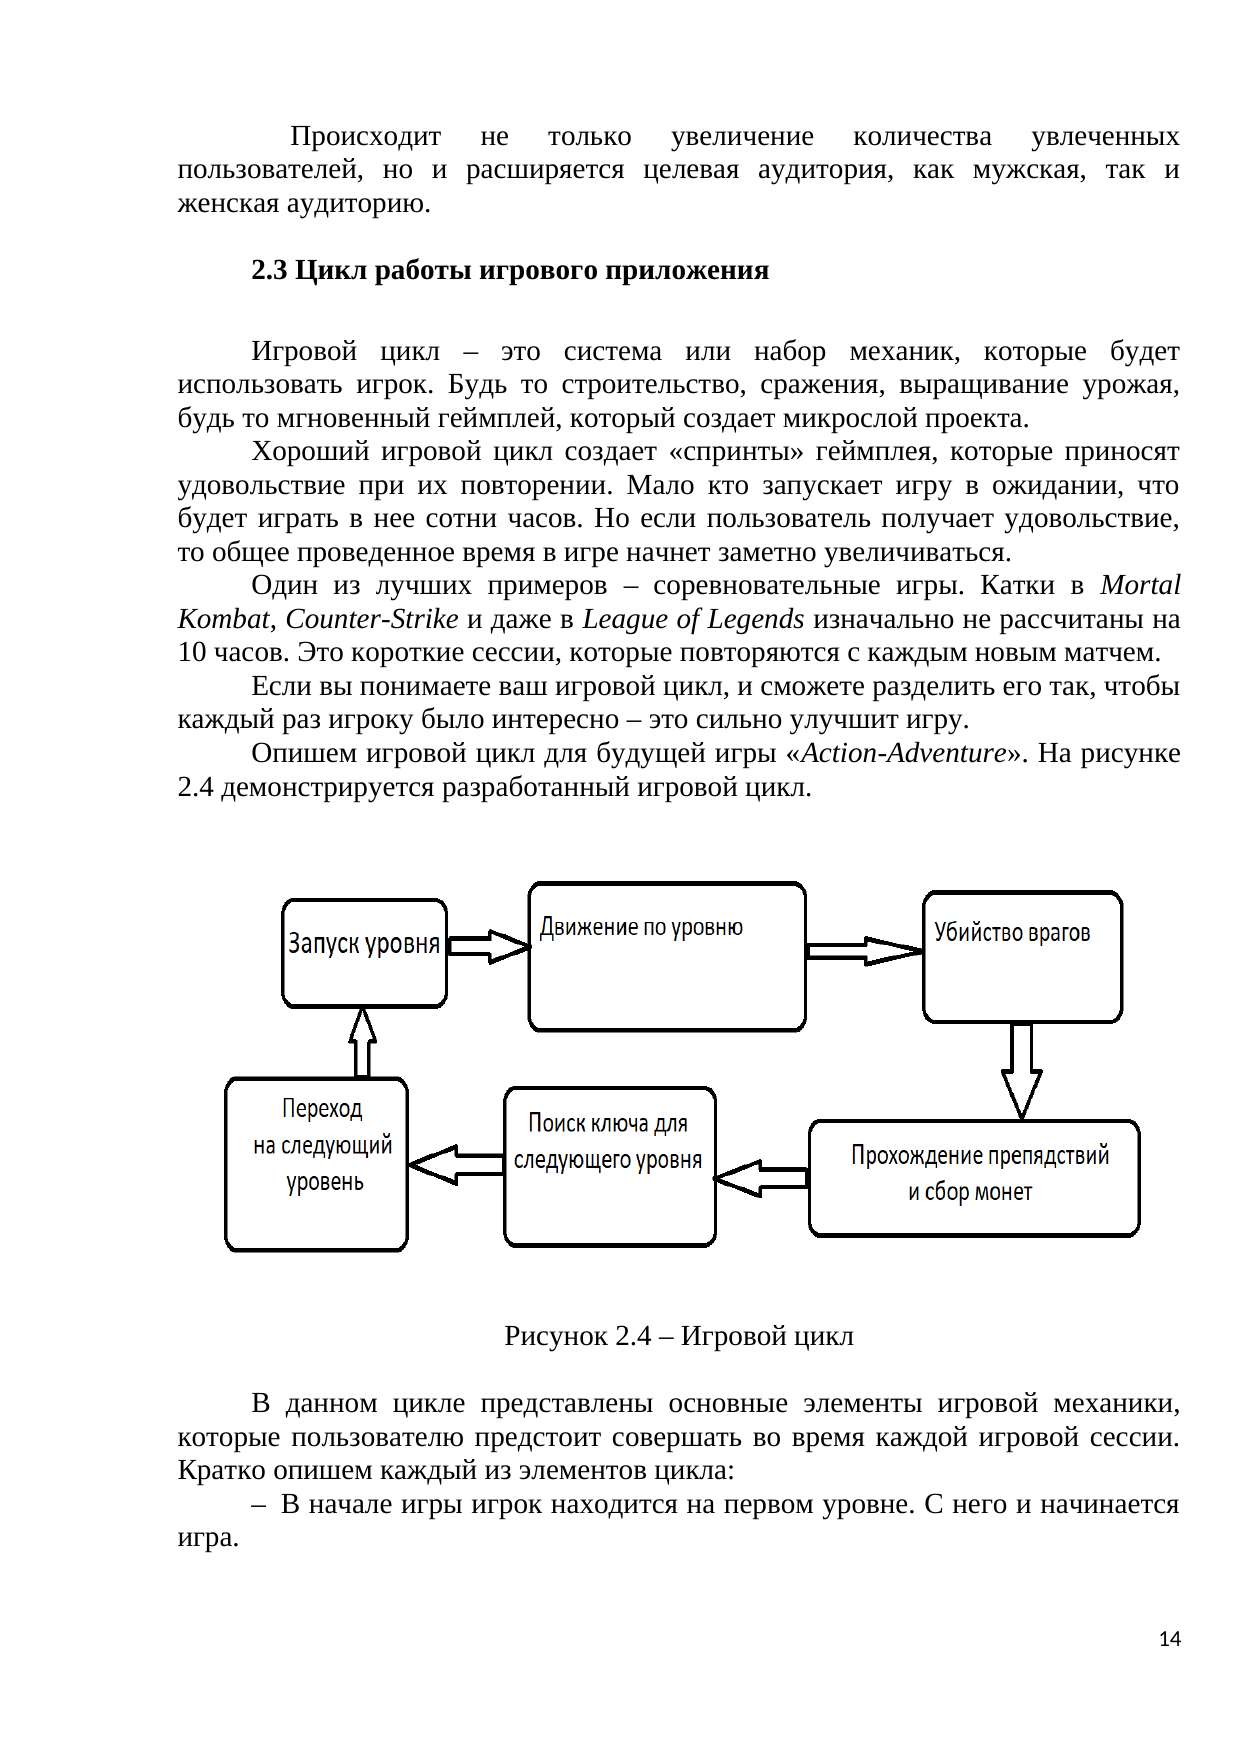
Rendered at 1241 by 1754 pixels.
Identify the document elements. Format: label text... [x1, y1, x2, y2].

text Если вы понимаете ваш игровой цикл, и сможете разделить его так, чтобы каждый раз игроку было интересно – это сильно улучшит игру. [177, 668, 1181, 735]
text Происходит не только увеличение количества увлеченных пользователей, но и расширяется целевая аудитория, как мужская, так и женская аудиторию. [177, 118, 1181, 219]
text Хороший игровой цикл создает «спринты» геймплея, которые приносят удовольствие при их повторении. Мало кто запускает игру в ожидании, что будет играть в нее сотни часов. Но если пользователь получает удовольствие, то общее проведенное время в игре начнет заметно увеличиваться. [177, 433, 1181, 567]
text Игровой цикл – это система или набор механик, которые будет использовать игрок. Будь то строительство, сражения, выращивание урожая, будь то мгновенный геймплей, который создает микрослой проекта. [177, 333, 1181, 433]
list В начале игры игрок находится на первом уровне. С него и начинается игра. [177, 1486, 1181, 1553]
subtitle 2.3 Цикл работы игрового приложения [177, 252, 1181, 286]
text Опишем игровой цикл для будущей игры «Action-Adventure». На рисунке 2.4 демонстрируется разработанный игровой цикл. [177, 735, 1181, 802]
text В данном цикле представлены основные элементы игровой механики, которые пользователю предстоит совершать во время каждой игровой сессии. Кратко опишем каждый из элементов цикла: [177, 1385, 1181, 1486]
text Рисунок 2.4 – Игровой цикл [177, 1318, 1181, 1352]
text Один из лучших примеров – соревновательные игры. Катки в Mortal Kombat, Counter-Strike и даже в League of Legends изначально не рассчитаны на 10 часов. Это короткие сессии, которые повторяются с каждым новым матчем. [177, 567, 1181, 668]
picture [194, 835, 1165, 1285]
